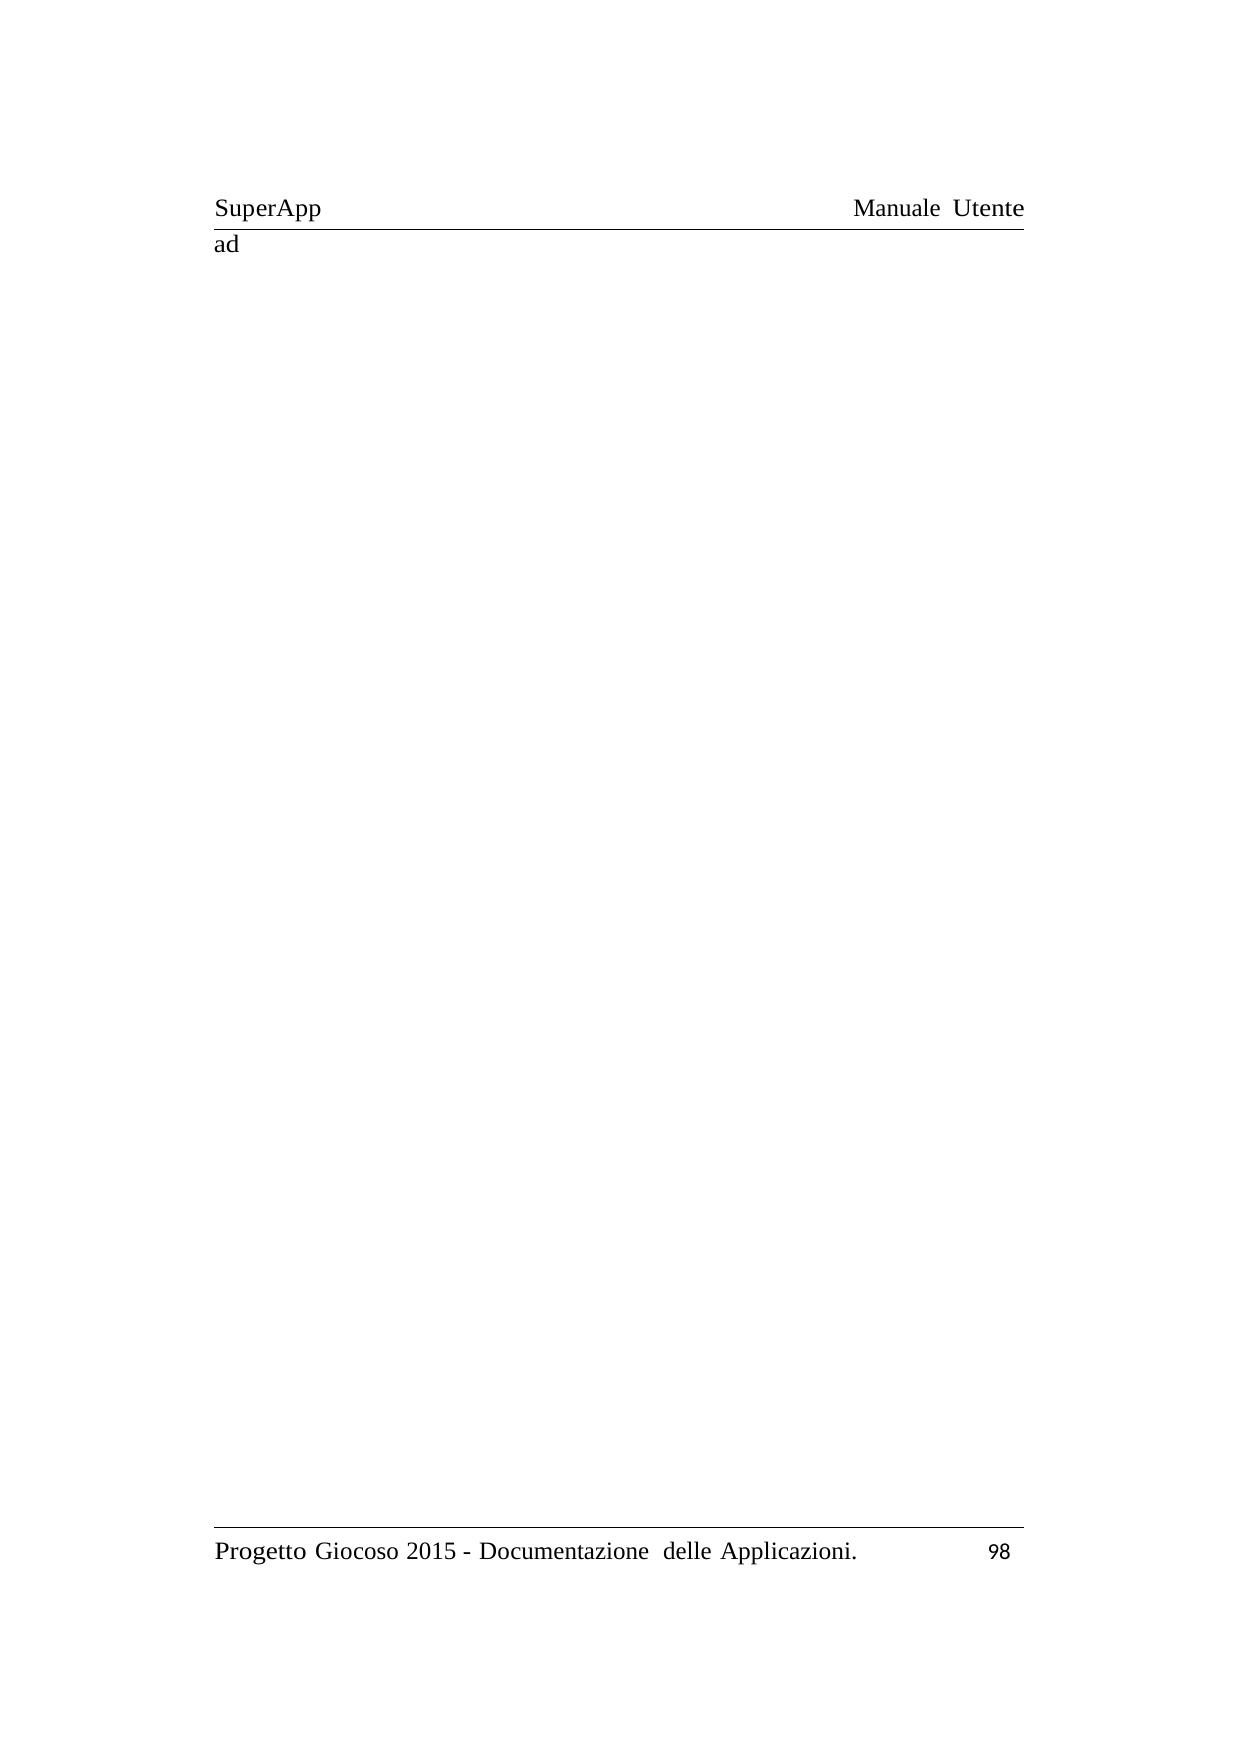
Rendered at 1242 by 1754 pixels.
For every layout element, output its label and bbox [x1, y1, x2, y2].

text [214, 229, 1031, 258]
